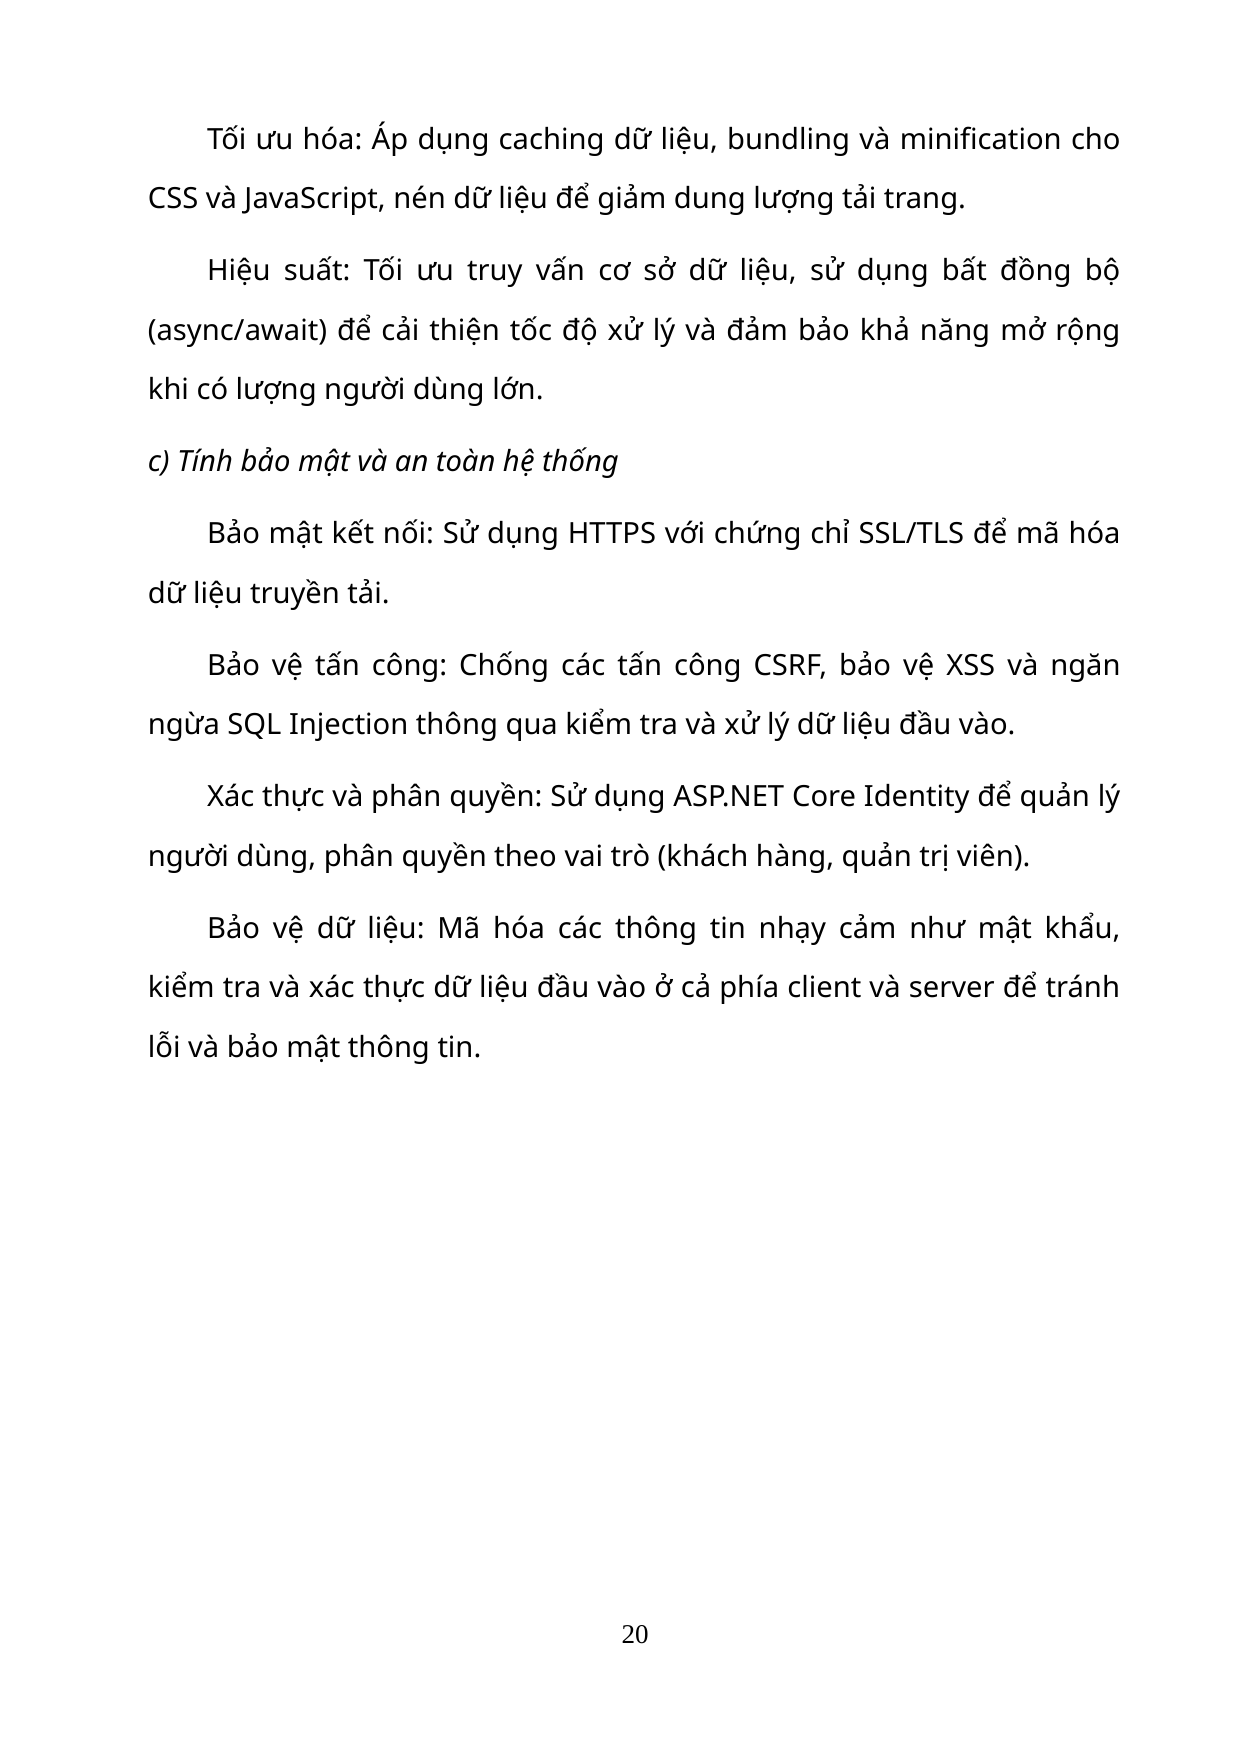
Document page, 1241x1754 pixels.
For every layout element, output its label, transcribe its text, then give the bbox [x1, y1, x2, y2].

text Hiệu suất: Tối ưu truy vấn cơ sở dữ liệu, sử dụng bất đồng bộ (async/await) để cải thiện tốc độ xử lý và đảm bảo khả năng mở rộng khi có lượng người dùng lớn. [148, 249, 1122, 408]
text c) Tính bảo mật và an toàn hệ thống [148, 441, 1122, 480]
text Bảo mật kết nối: Sử dụng HTTPS với chứng chỉ SSL/TLS để mã hóa dữ liệu truyền tải. [148, 512, 1122, 612]
text Bảo vệ dữ liệu: Mã hóa các thông tin nhạy cảm như mật khẩu, kiểm tra và xác thực dữ liệu đầu vào ở cả phía client và server để tránh lỗi và bảo mật thông tin. [148, 907, 1122, 1066]
text Xác thực và phân quyền: Sử dụng ASP.NET Core Identity để quản lý người dùng, phân quyền theo vai trò (khách hàng, quản trị viên). [148, 775, 1122, 874]
text Tối ưu hóa: Áp dụng caching dữ liệu, bundling và minification cho CSS và JavaScript, nén dữ liệu để giảm dung lượng tải trang. [148, 118, 1122, 217]
text Bảo vệ tấn công: Chống các tấn công CSRF, bảo vệ XSS và ngăn ngừa SQL Injection thông qua kiểm tra và xử lý dữ liệu đầu vào. [148, 644, 1122, 743]
